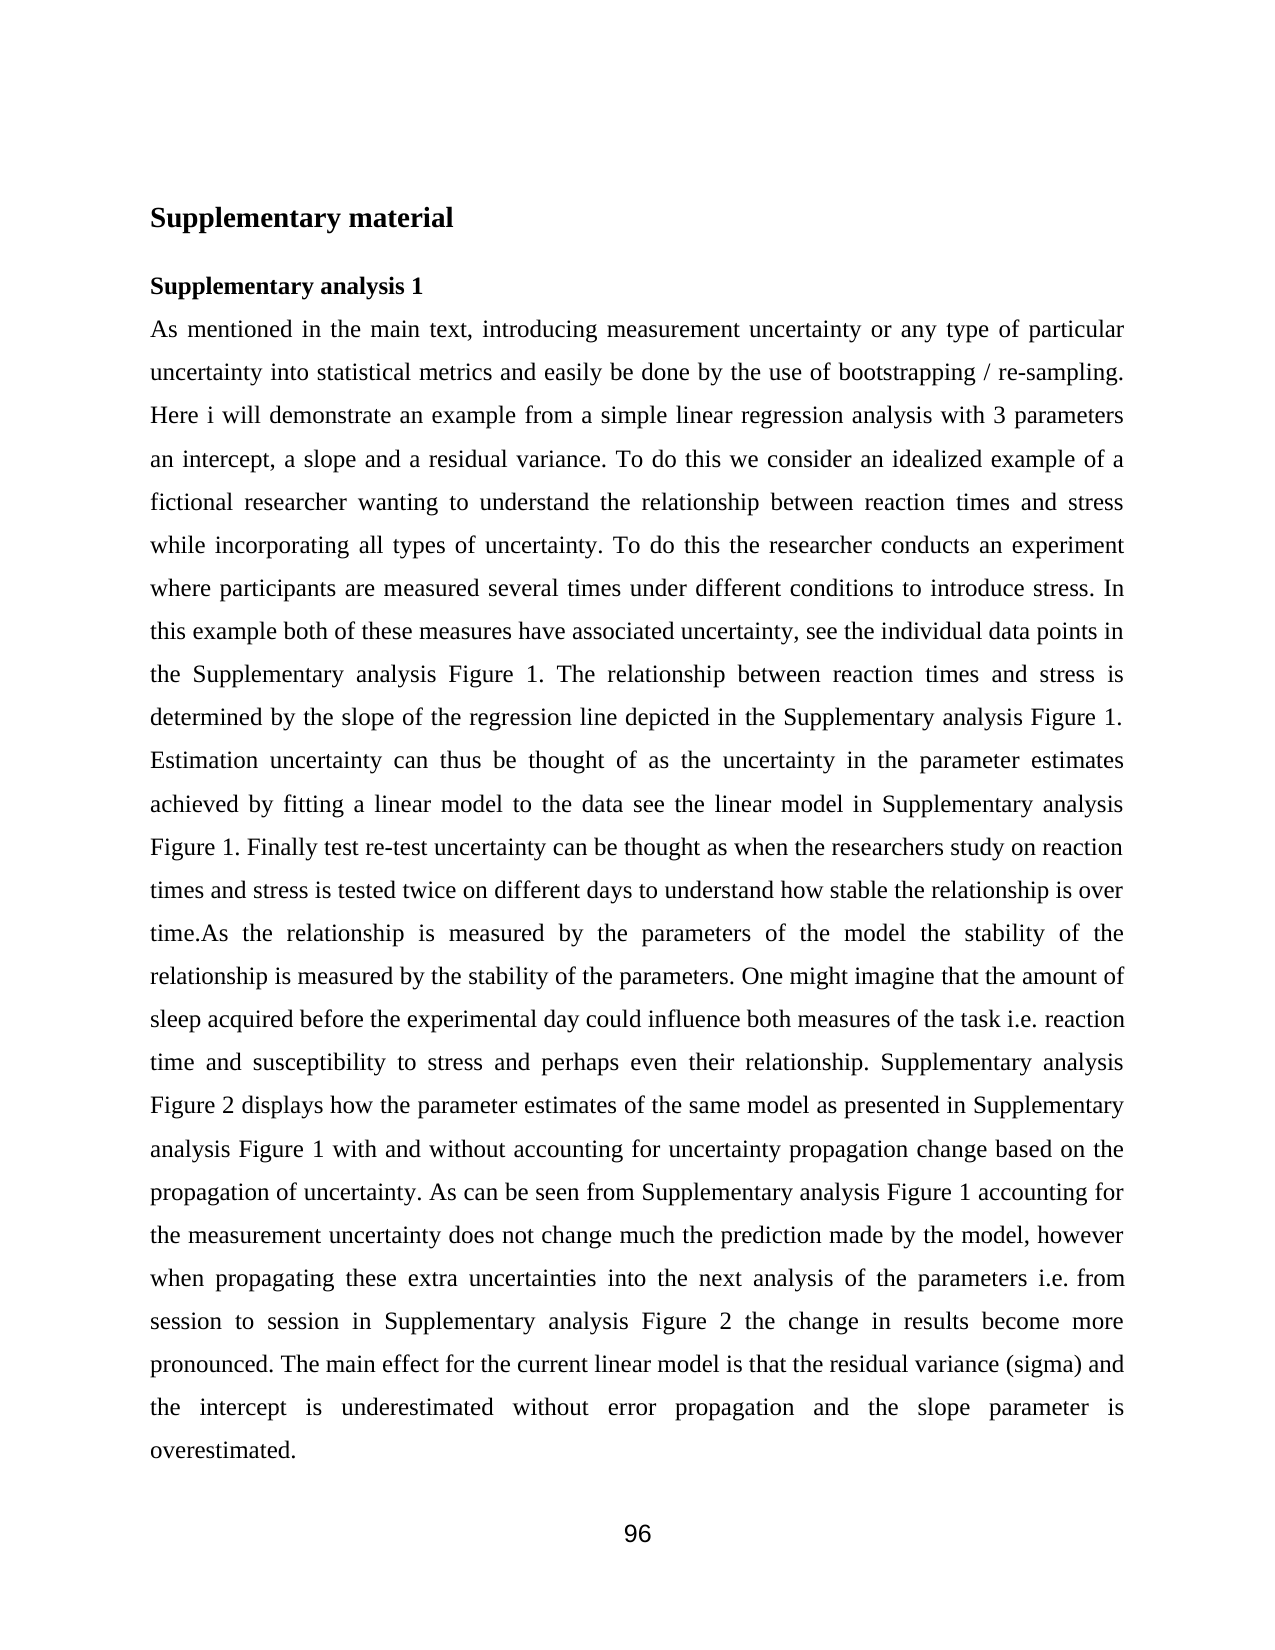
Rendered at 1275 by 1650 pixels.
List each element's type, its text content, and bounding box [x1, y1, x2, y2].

subtitle Supplementary material [150, 200, 1125, 233]
text As mentioned in the main text, introducing measurement uncertainty or any type of particular uncertainty into statistical metrics and easily be done by the use of bootstrapping / re-sampling. Here i will demonstrate an example from a simple linear regression analysis with 3 parameters an intercept, a slope and a residual variance. To do this we consider an idealized example of a fictional researcher wanting to understand the relationship between reaction times and stress while incorporating all types of uncertainty. To do this the researcher conducts an experiment where participants are measured several times under different conditions to introduce stress. In this example both of these measures have associated uncertainty, see the individual data points in the Supplementary analysis Figure 1. The relationship between reaction times and stress is determined by the slope of the regression line depicted in the Supplementary analysis Figure 1. Estimation uncertainty can thus be thought of as the uncertainty in the parameter estimates achieved by fitting a linear model to the data see the linear model in Supplementary analysis Figure 1. Finally test re-test uncertainty can be thought as when the researchers study on reaction times and stress is tested twice on different days to understand how stable the relationship is over time.As the relationship is measured by the parameters of the model the stability of the relationship is measured by the stability of the parameters. One might imagine that the amount of sleep acquired before the experimental day could influence both measures of the task i.e. reaction time and susceptibility to stress and perhaps even their relationship. Supplementary analysis Figure 2 displays how the parameter estimates of the same model as presented in Supplementary analysis Figure 1 with and without accounting for uncertainty propagation change based on the propagation of uncertainty. As can be seen from Supplementary analysis Figure 1 accounting for the measurement uncertainty does not change much the prediction made by the model, however when propagating these extra uncertainties into the next analysis of the parameters i.e. from session to session in Supplementary analysis Figure 2 the change in results become more pronounced. The main effect for the current linear model is that the residual variance (sigma) and the intercept is underestimated without error propagation and the slope parameter is overestimated. [150, 314, 1125, 1464]
subtitle Supplementary analysis 1 [150, 271, 1125, 300]
